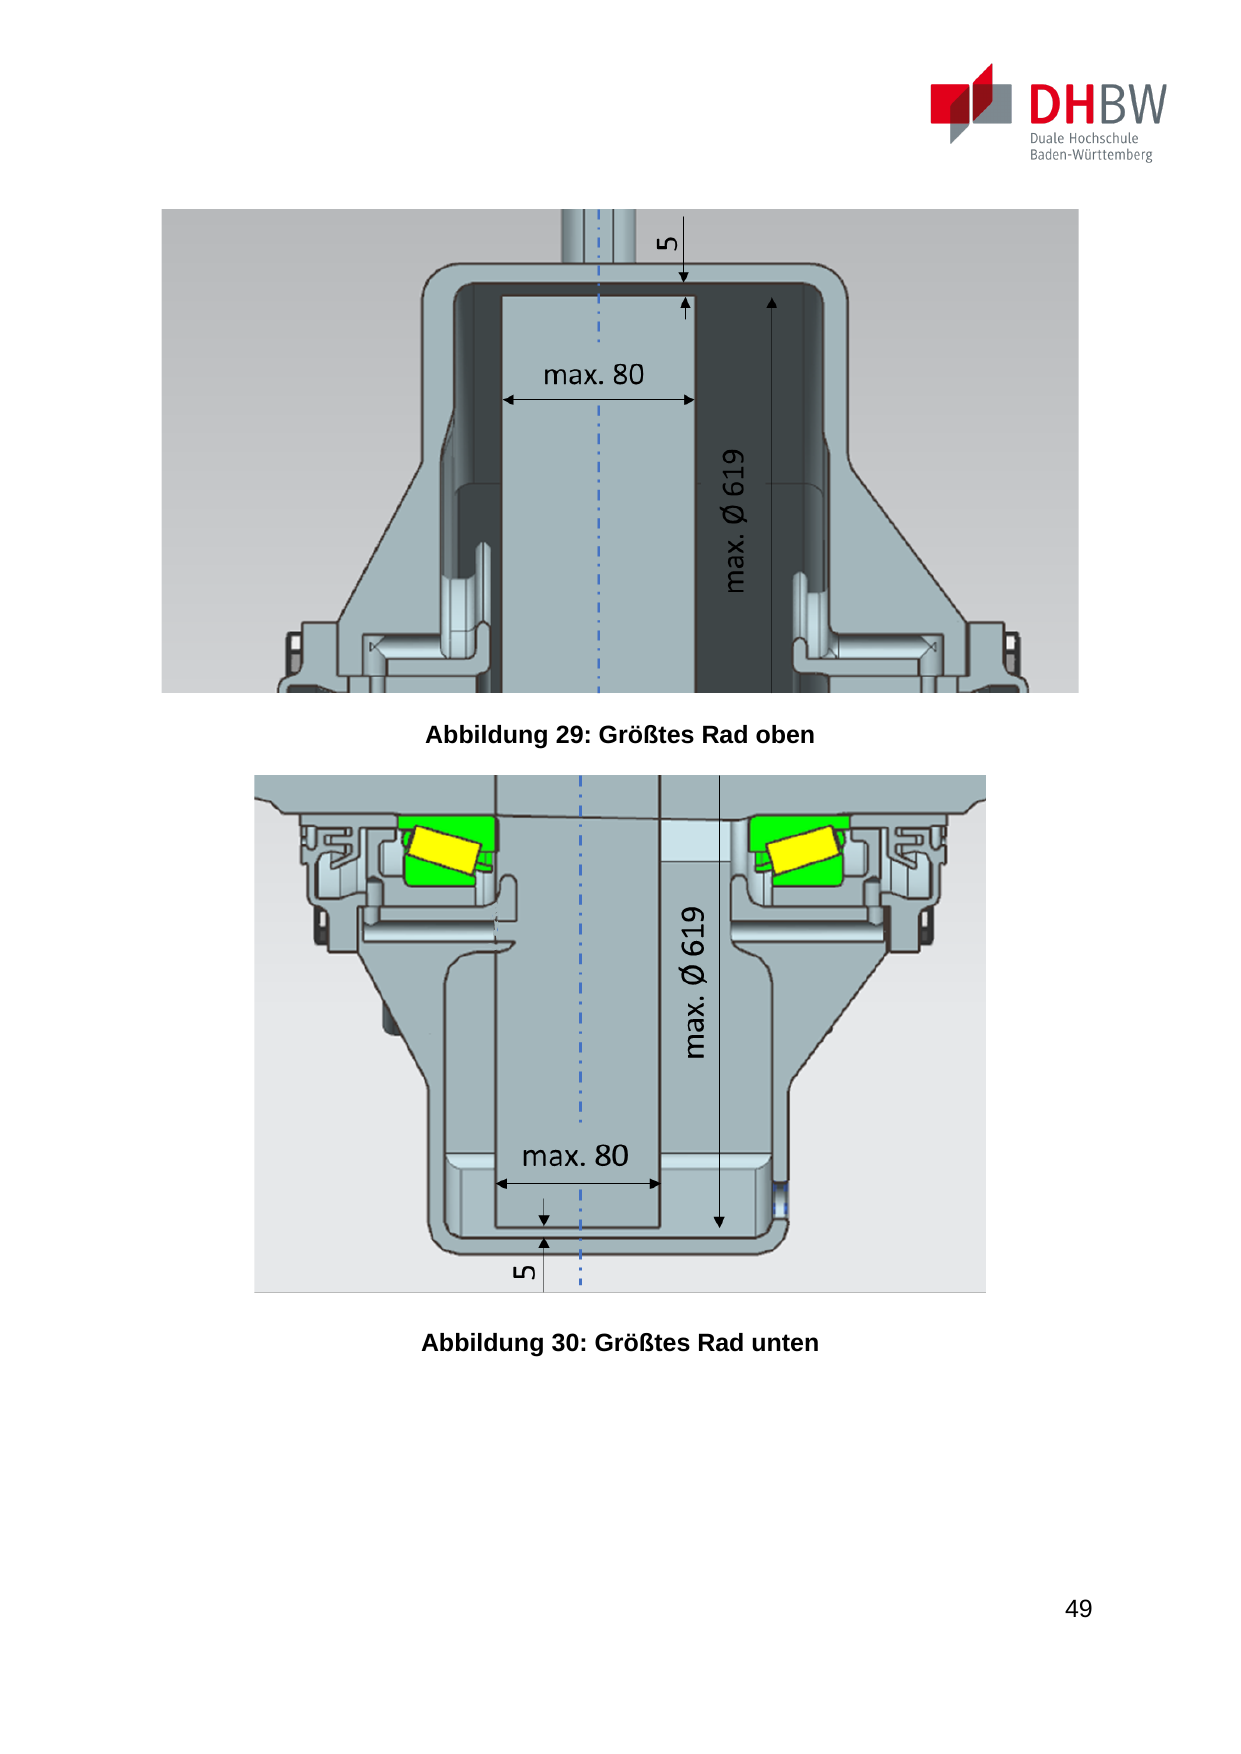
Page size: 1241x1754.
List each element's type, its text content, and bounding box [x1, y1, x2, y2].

picture [161, 206, 1079, 694]
picture [254, 775, 986, 1301]
text Abbildung 29: Größtes Rad oben [148, 720, 1092, 749]
text Abbildung 30: Größtes Rad unten [148, 1328, 1092, 1356]
picture [930, 63, 1167, 163]
